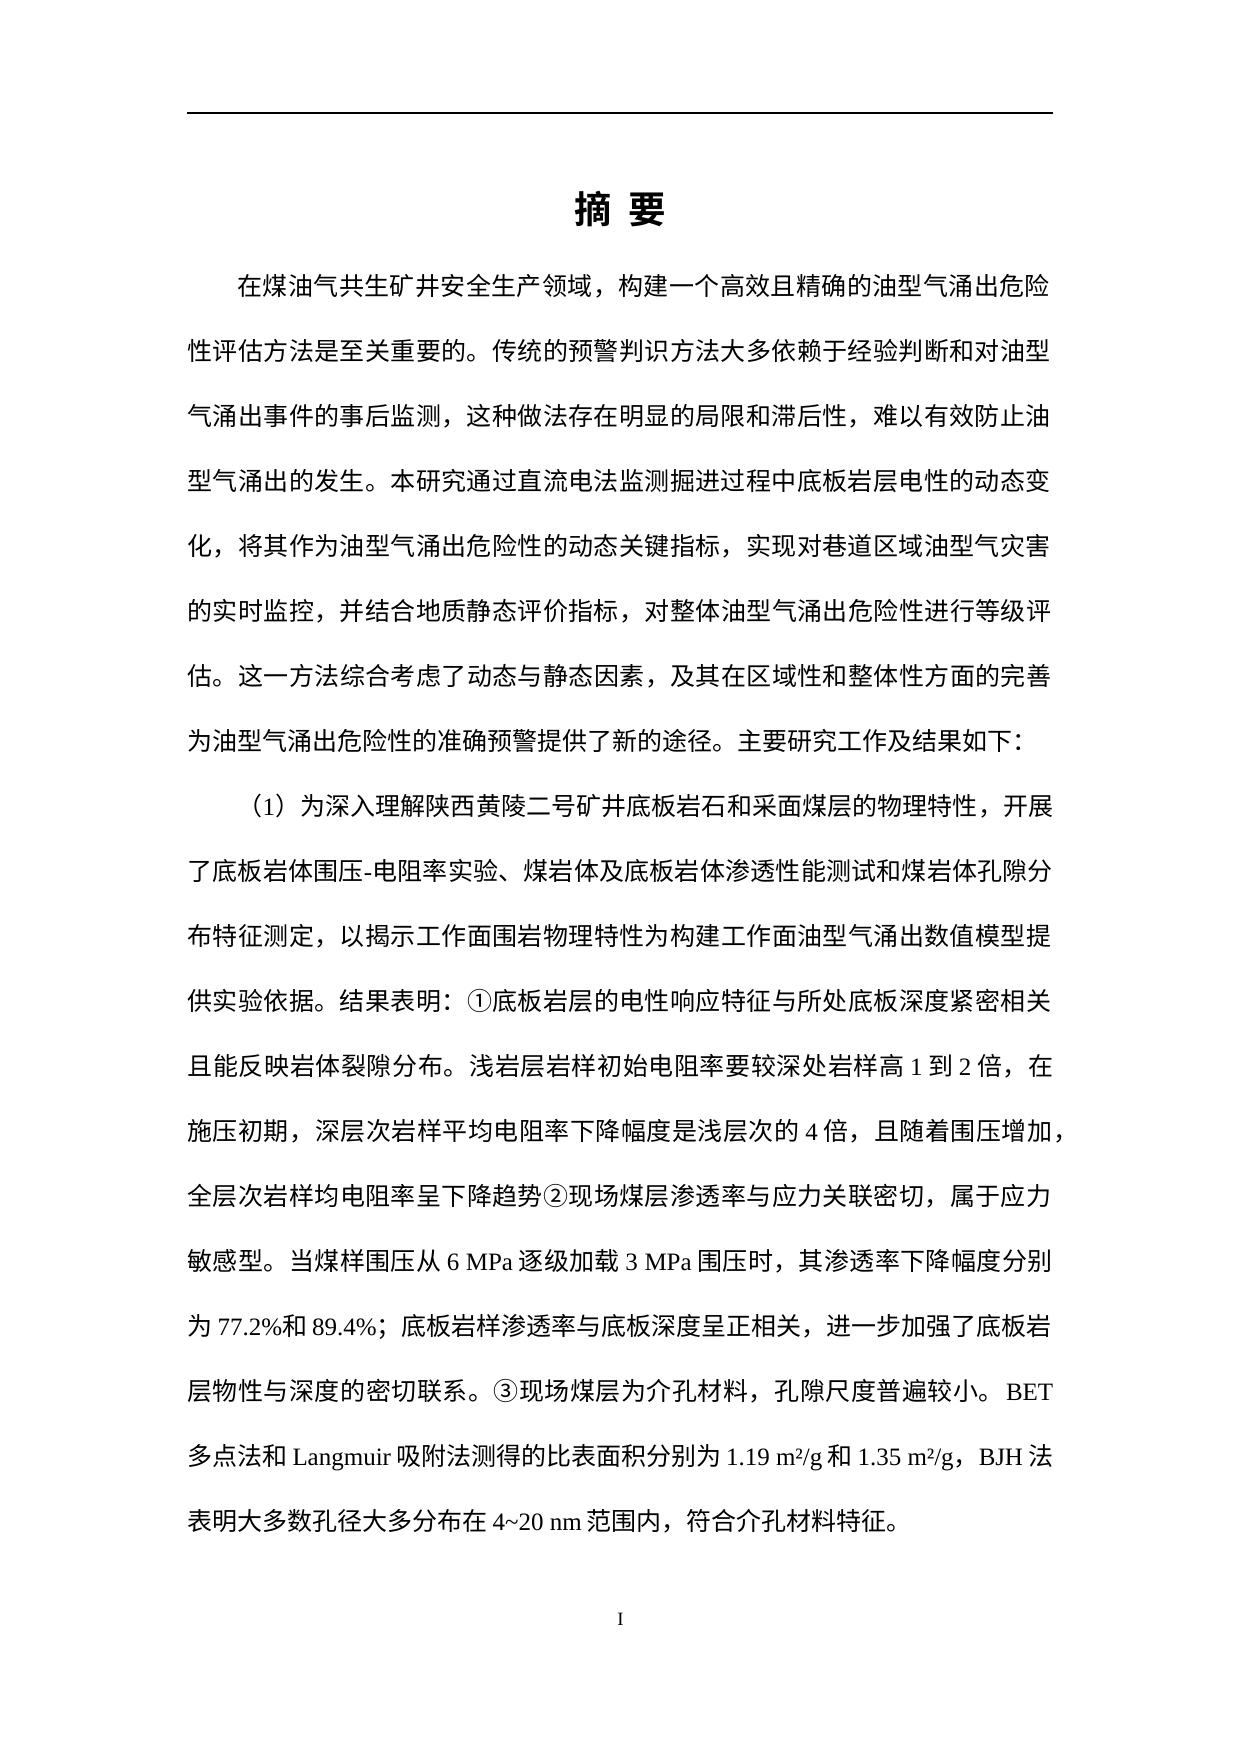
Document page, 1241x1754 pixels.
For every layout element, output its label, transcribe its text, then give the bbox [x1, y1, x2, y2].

text （1）为深入理解陕西黄陵二号矿井底板岩石和采面煤层的物理特性，开展了底板岩体围压-电阻率实验、煤岩体及底板岩体渗透性能测试和煤岩体孔隙分布特征测定，以揭示工作面围岩物理特性为构建工作面油型气涌出数值模型提供实验依据。结果表明：①底板岩层的电性响应特征与所处底板深度紧密相关且能反映岩体裂隙分布。浅岩层岩样初始电阻率要较深处岩样高1到2倍，在施压初期，深层次岩样平均电阻率下降幅度是浅层次的4倍，且随着围压增加，全层次岩样均电阻率呈下降趋势②现场煤层渗透率与应力关联密切，属于应力敏感型。当煤样围压从6 MPa逐级加载3 MPa围压时，其渗透率下降幅度分别为77.2%和89.4%；底板岩样渗透率与底板深度呈正相关，进一步加强了底板岩层物性与深度的密切联系。③现场煤层为介孔材料，孔隙尺度普遍较小。BET多点法和Langmuir吸附法测得的比表面积分别为1.19 m²/g和1.35 m²/g，BJH法表明大多数孔径大多分布在4~20 nm范围内，符合介孔材料特征。 [187, 772, 1053, 1552]
text 在煤油气共生矿井安全生产领域，构建一个高效且精确的油型气涌出危险性评估方法是至关重要的。传统的预警判识方法大多依赖于经验判断和对油型气涌出事件的事后监测，这种做法存在明显的局限和滞后性，难以有效防止油型气涌出的发生。本研究通过直流电法监测掘进过程中底板岩层电性的动态变化，将其作为油型气涌出危险性的动态关键指标，实现对巷道区域油型气灾害的实时监控，并结合地质静态评价指标，对整体油型气涌出危险性进行等级评估。这一方法综合考虑了动态与静态因素，及其在区域性和整体性方面的完善，为油型气涌出危险性的准确预警提供了新的途径。主要研究工作及结果如下： [187, 252, 1053, 772]
text 摘 要 [187, 174, 1053, 239]
